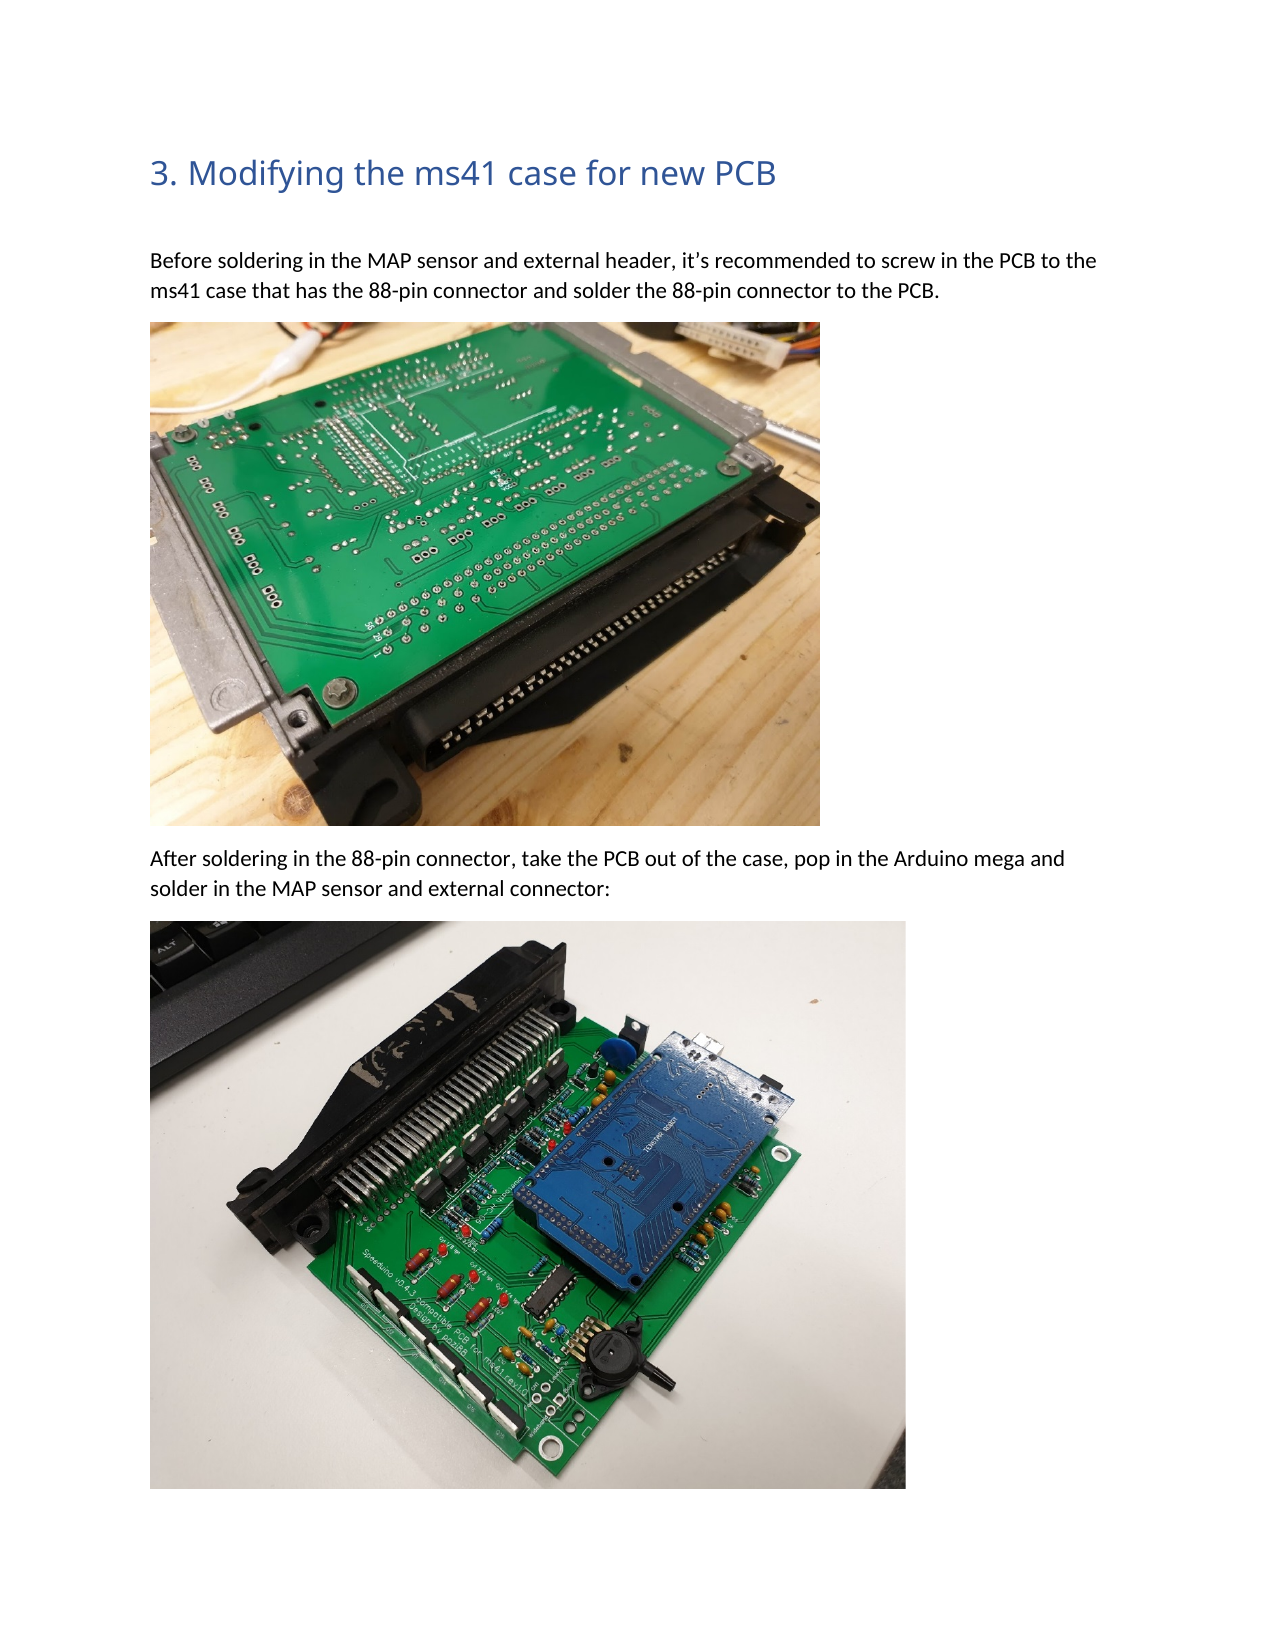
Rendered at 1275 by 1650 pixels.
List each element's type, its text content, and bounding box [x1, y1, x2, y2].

text Before soldering in the MAP sensor and external header, it’s recommended to screw in the PCB to the ms41 case that has the 88-pin connector and solder the 88-pin connector to the PCB. [150, 246, 1125, 304]
picture [150, 921, 906, 1489]
picture [150, 322, 820, 826]
text After soldering in the 88-pin connector, take the PCB out of the case, pop in the Arduino mega and solder in the MAP sensor and external connector: [150, 844, 1125, 903]
subtitle Modifying the ms41 case for new PCB [150, 150, 1125, 195]
